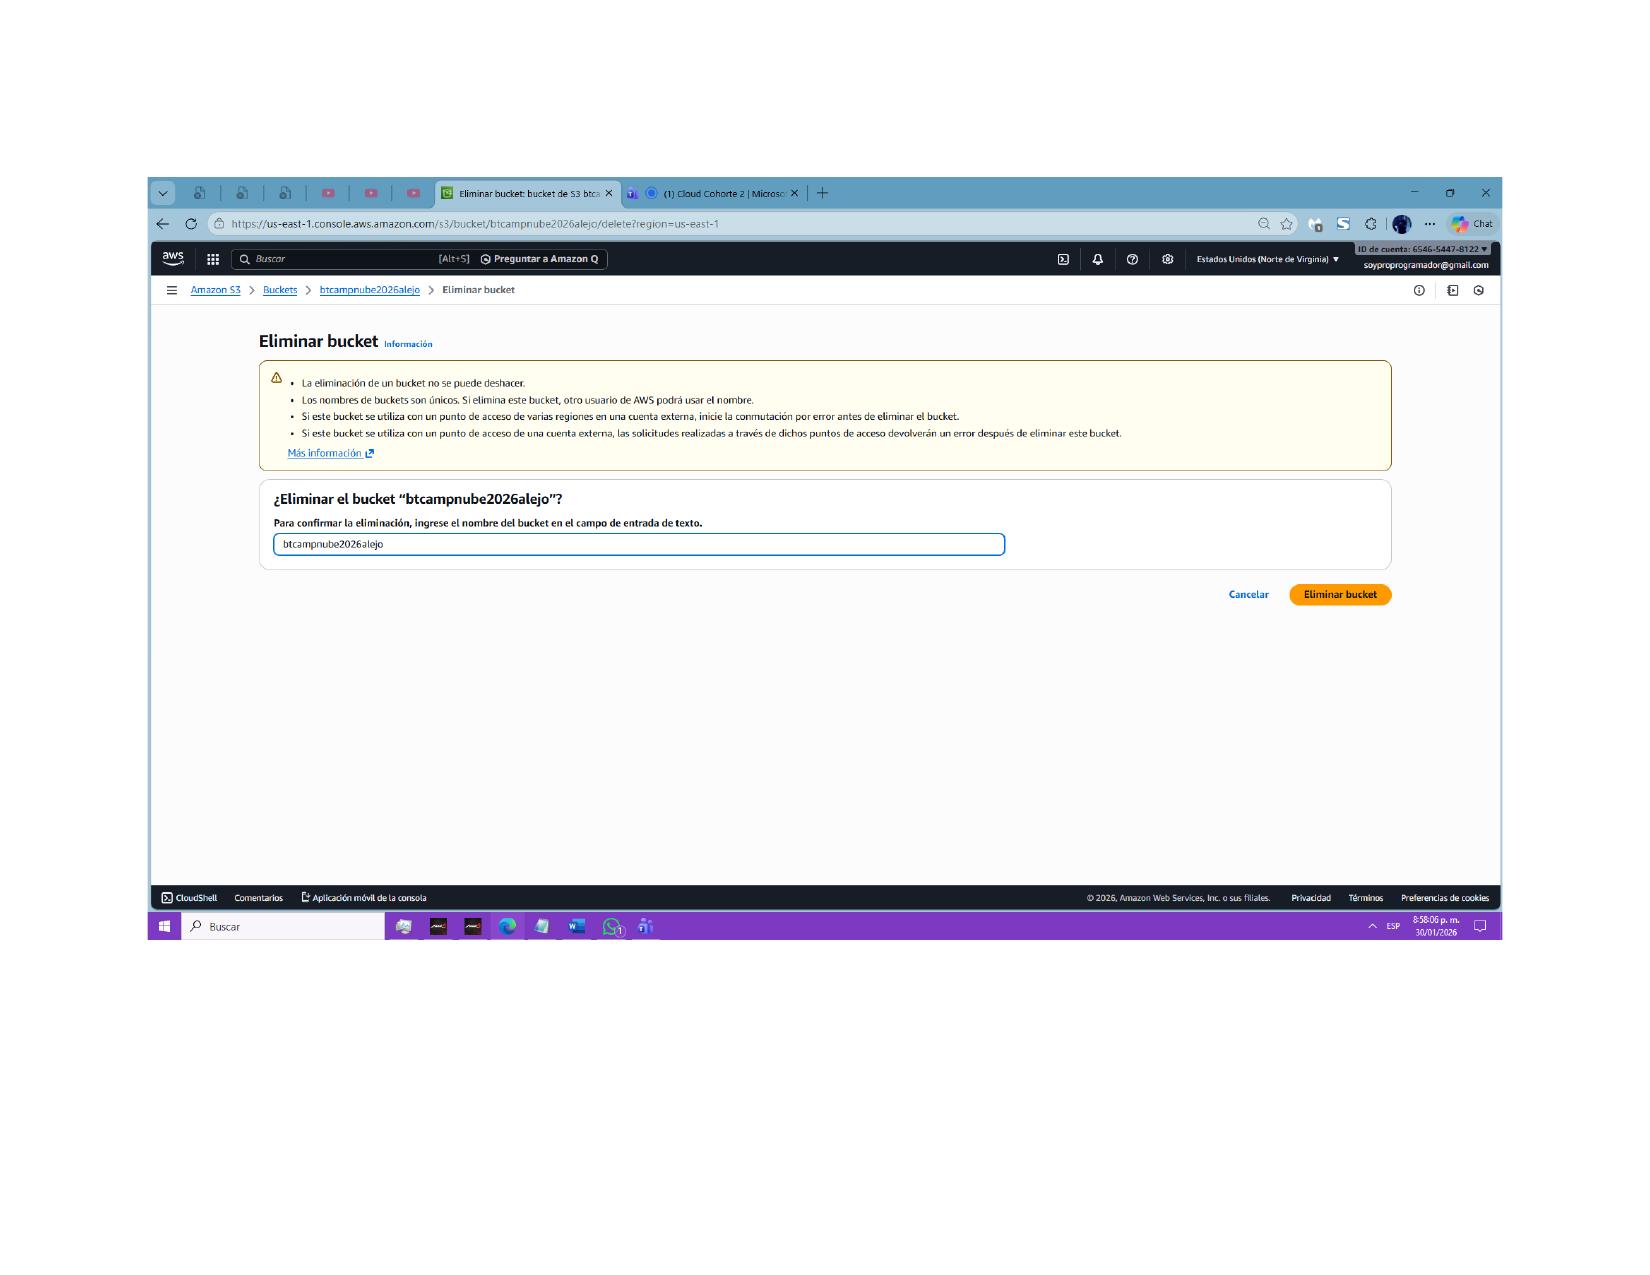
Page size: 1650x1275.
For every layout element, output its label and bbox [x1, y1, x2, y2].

picture [147, 177, 1503, 940]
